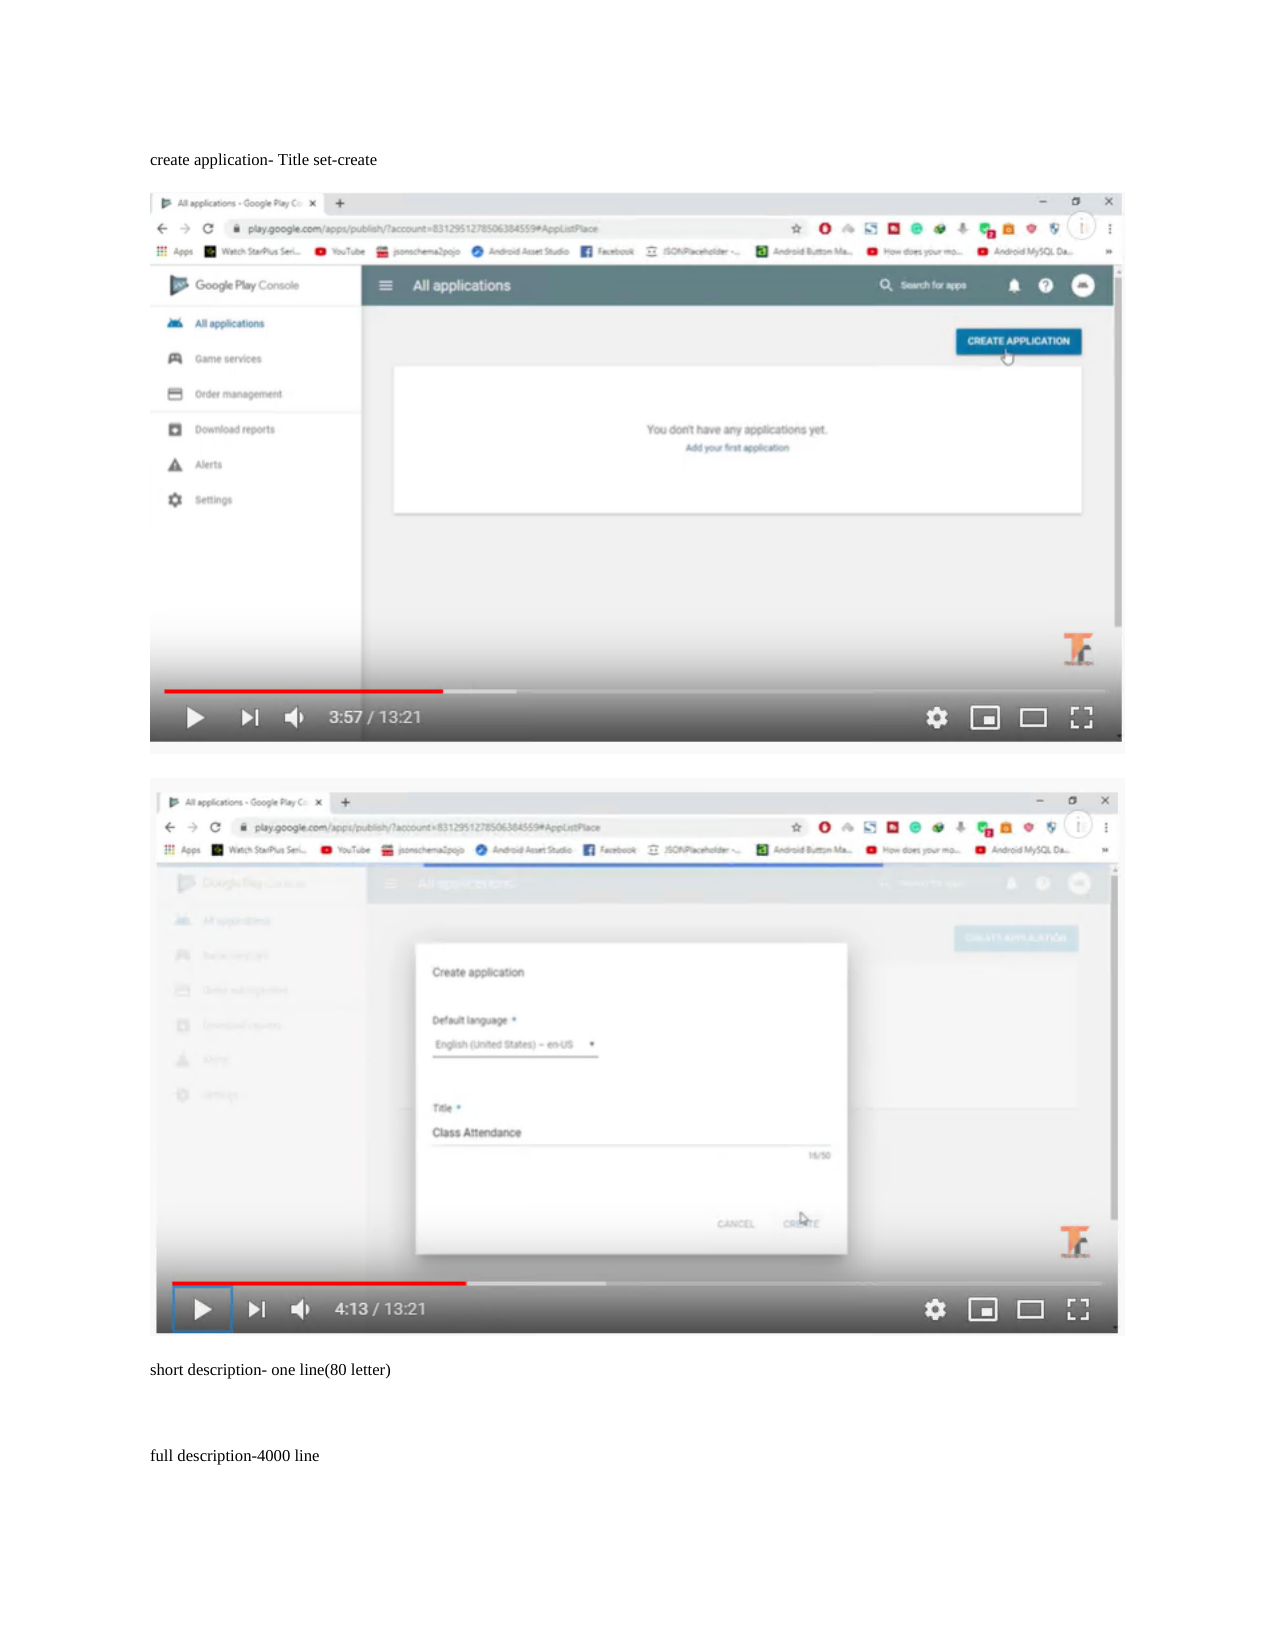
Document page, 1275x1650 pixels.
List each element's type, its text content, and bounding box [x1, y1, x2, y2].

text full description-4000 line [150, 1446, 1125, 1465]
picture [150, 778, 1125, 1336]
text short description- one line(80 letter) [150, 1360, 1125, 1379]
picture [150, 192, 1125, 754]
text create application- Title set-create [150, 150, 1125, 169]
